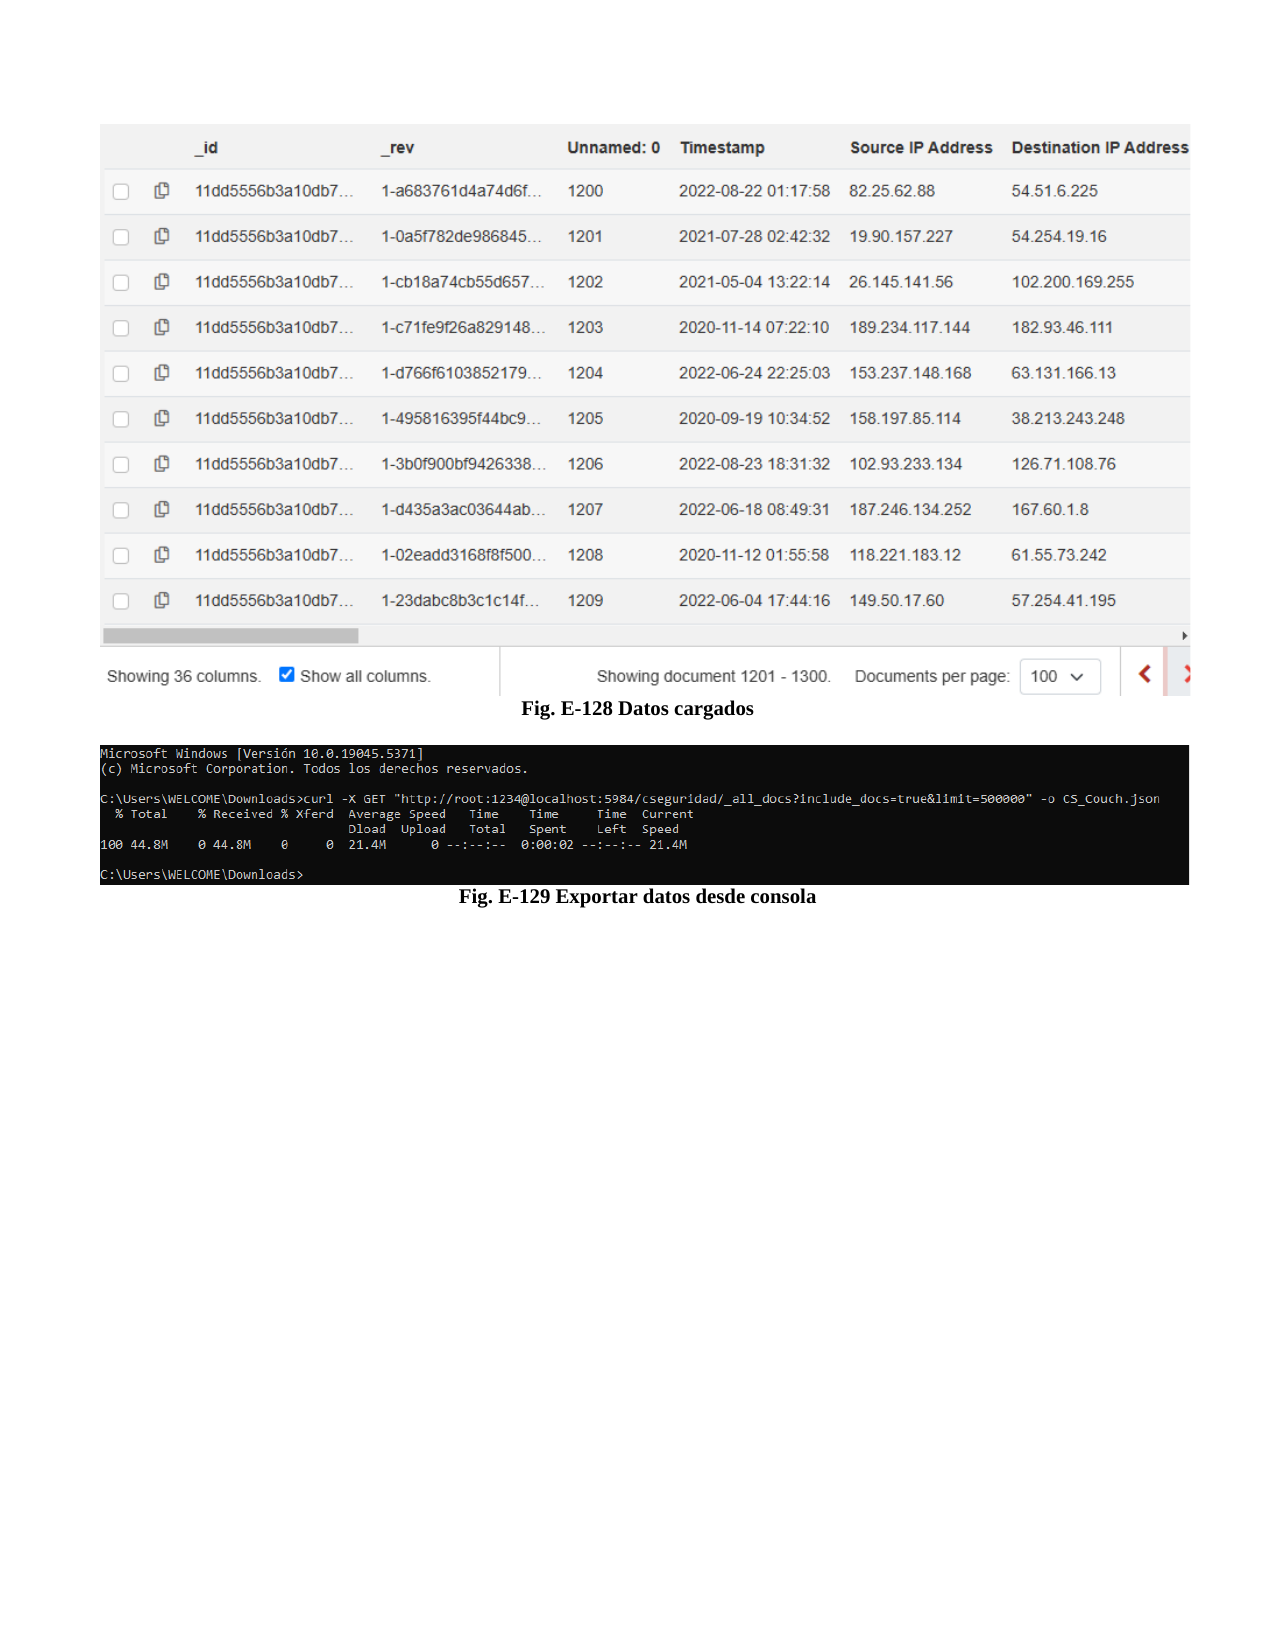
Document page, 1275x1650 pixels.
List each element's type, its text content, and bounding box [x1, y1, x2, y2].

picture [100, 743, 1190, 885]
picture [100, 124, 1191, 696]
